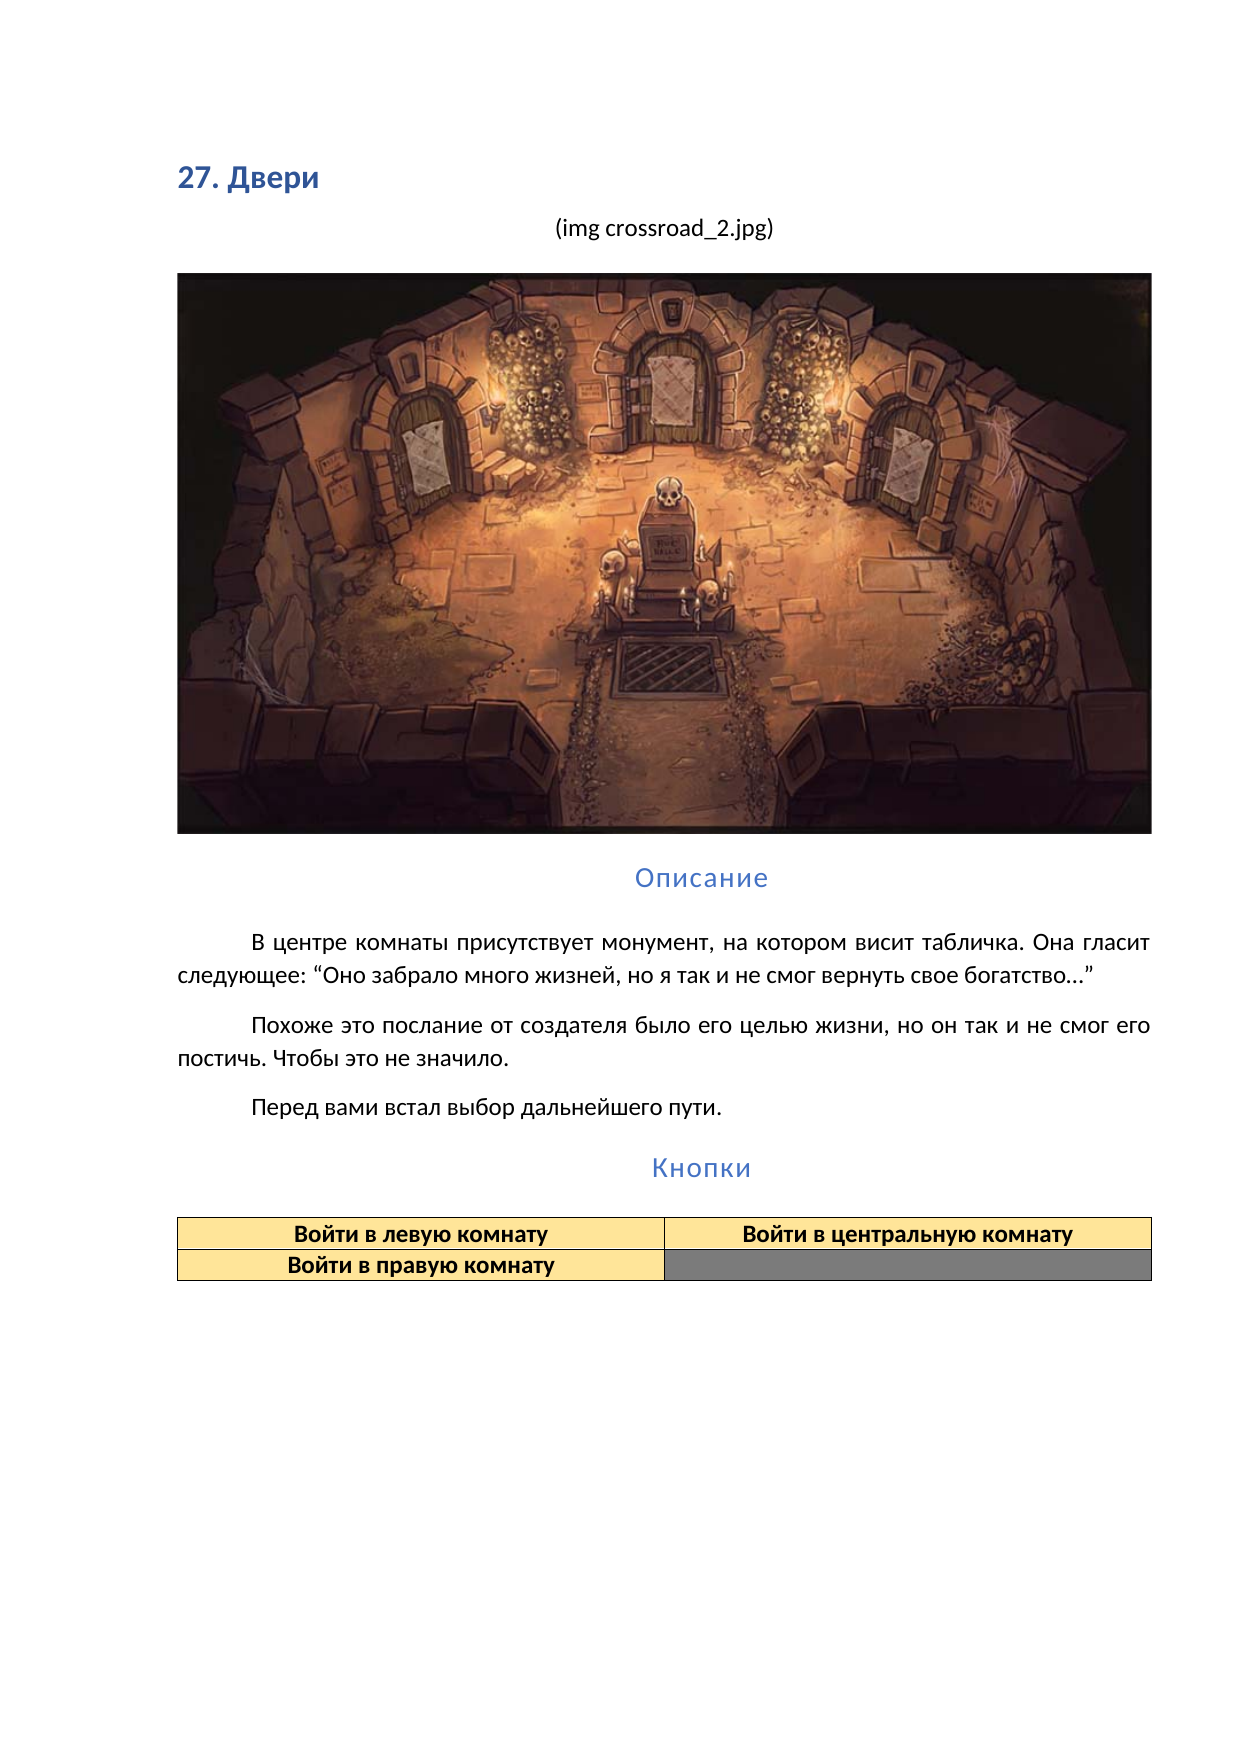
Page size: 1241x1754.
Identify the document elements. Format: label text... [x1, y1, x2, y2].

table_header Войти в левую комнату [178, 1218, 664, 1248]
picture [177, 273, 1152, 834]
table_cell Войти в правую комнату [178, 1250, 664, 1280]
table_cell [665, 1250, 1151, 1280]
text В центре комнаты присутствует монумент, на котором висит табличка. Она гласит следующее: “Оно забрало много жизней, но я так и не смог вернуть свое богатство…” [177, 926, 1152, 990]
table_header Войти в центральную комнату [665, 1218, 1151, 1248]
subtitle Описание [177, 859, 1152, 894]
subtitle Кнопки [177, 1149, 1152, 1185]
subtitle Двери [177, 156, 1152, 196]
text Перед вами встал выбор дальнейшего пути. [177, 1091, 1152, 1122]
text Похоже это послание от создателя было его целью жизни, но он так и не смог его постичь. Чтобы это не значило. [177, 1009, 1152, 1072]
text (img crossroad_2.jpg) [177, 212, 1152, 243]
